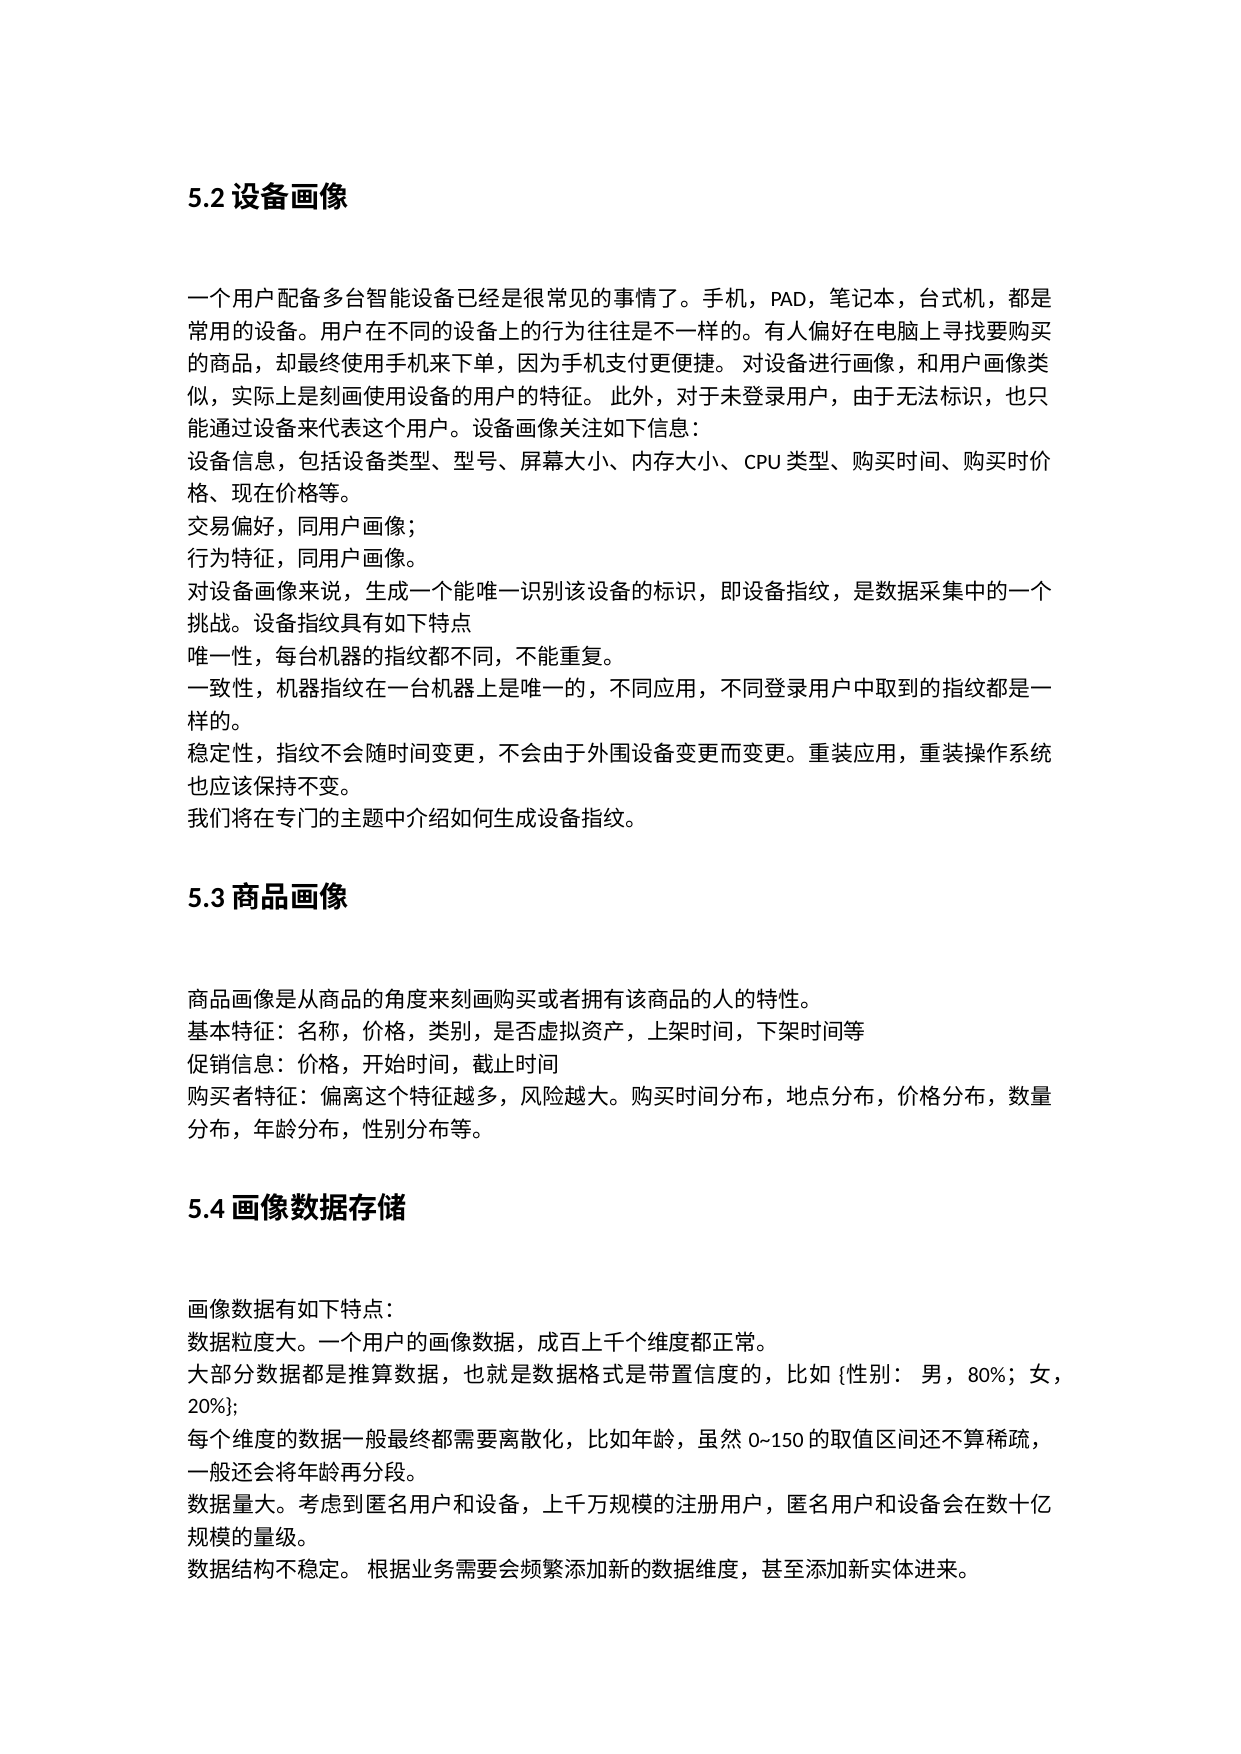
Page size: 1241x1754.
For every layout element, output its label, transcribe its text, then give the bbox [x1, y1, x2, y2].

text 数据结构不稳定。 根据业务需要会频繁添加新的数据维度，甚至添加新实体进来。 [187, 1552, 1053, 1584]
text 基本特征：名称，价格，类别，是否虚拟资产，上架时间，下架时间等 [187, 1014, 1053, 1046]
text 一致性，机器指纹在一台机器上是唯一的，不同应用，不同登录用户中取到的指纹都是一样的。 [187, 671, 1053, 736]
text 促销信息：价格，开始时间，截止时间 [187, 1046, 1053, 1079]
text 大部分数据都是推算数据，也就是数据格式是带置信度的，比如 {性别： 男，80%；女，20%}; [187, 1357, 1053, 1422]
subtitle 5.3 商品画像 [187, 862, 1053, 927]
text 设备信息，包括设备类型、型号、屏幕大小、内存大小、CPU类型、购买时间、购买时价格、现在价格等。 [187, 443, 1053, 508]
text 唯一性，每台机器的指纹都不同，不能重复。 [187, 638, 1053, 671]
text 我们将在专门的主题中介绍如何生成设备指纹。 [187, 801, 1053, 833]
text 稳定性，指纹不会随时间变更，不会由于外围设备变更而变更。重装应用，重装操作系统也应该保持不变。 [187, 736, 1053, 801]
text 行为特征，同用户画像。 [187, 541, 1053, 573]
text 数据量大。考虑到匿名用户和设备，上千万规模的注册用户，匿名用户和设备会在数十亿规模的量级。 [187, 1487, 1053, 1552]
text 对设备画像来说，生成一个能唯一识别该设备的标识，即设备指纹，是数据采集中的一个挑战。设备指纹具有如下特点 [187, 573, 1053, 638]
text 商品画像是从商品的角度来刻画购买或者拥有该商品的人的特性。 [187, 981, 1053, 1014]
subtitle 5.4 画像数据存储 [187, 1173, 1053, 1238]
text 数据粒度大。一个用户的画像数据，成百上千个维度都正常。 [187, 1324, 1053, 1357]
text 一个用户配备多台智能设备已经是很常见的事情了。手机，PAD，笔记本，台式机，都是常用的设备。用户在不同的设备上的行为往往是不一样的。有人偏好在电脑上寻找要购买的商品，却最终使用手机来下单，因为手机支付更便捷。 对设备进行画像，和用户画像类似，实际上是刻画使用设备的用户的特征。 此外，对于未登录用户，由于无法标识，也只能通过设备来代表这个用户。设备画像关注如下信息： [187, 281, 1053, 443]
text 交易偏好，同用户画像； [187, 508, 1053, 541]
text 画像数据有如下特点： [187, 1292, 1053, 1324]
text 购买者特征：偏离这个特征越多，风险越大。购买时间分布，地点分布，价格分布，数量分布，年龄分布，性别分布等。 [187, 1079, 1053, 1144]
text 每个维度的数据一般最终都需要离散化，比如年龄，虽然0~150的取值区间还不算稀疏，一般还会将年龄再分段。 [187, 1422, 1053, 1487]
subtitle 5.2 设备画像 [187, 162, 1053, 227]
